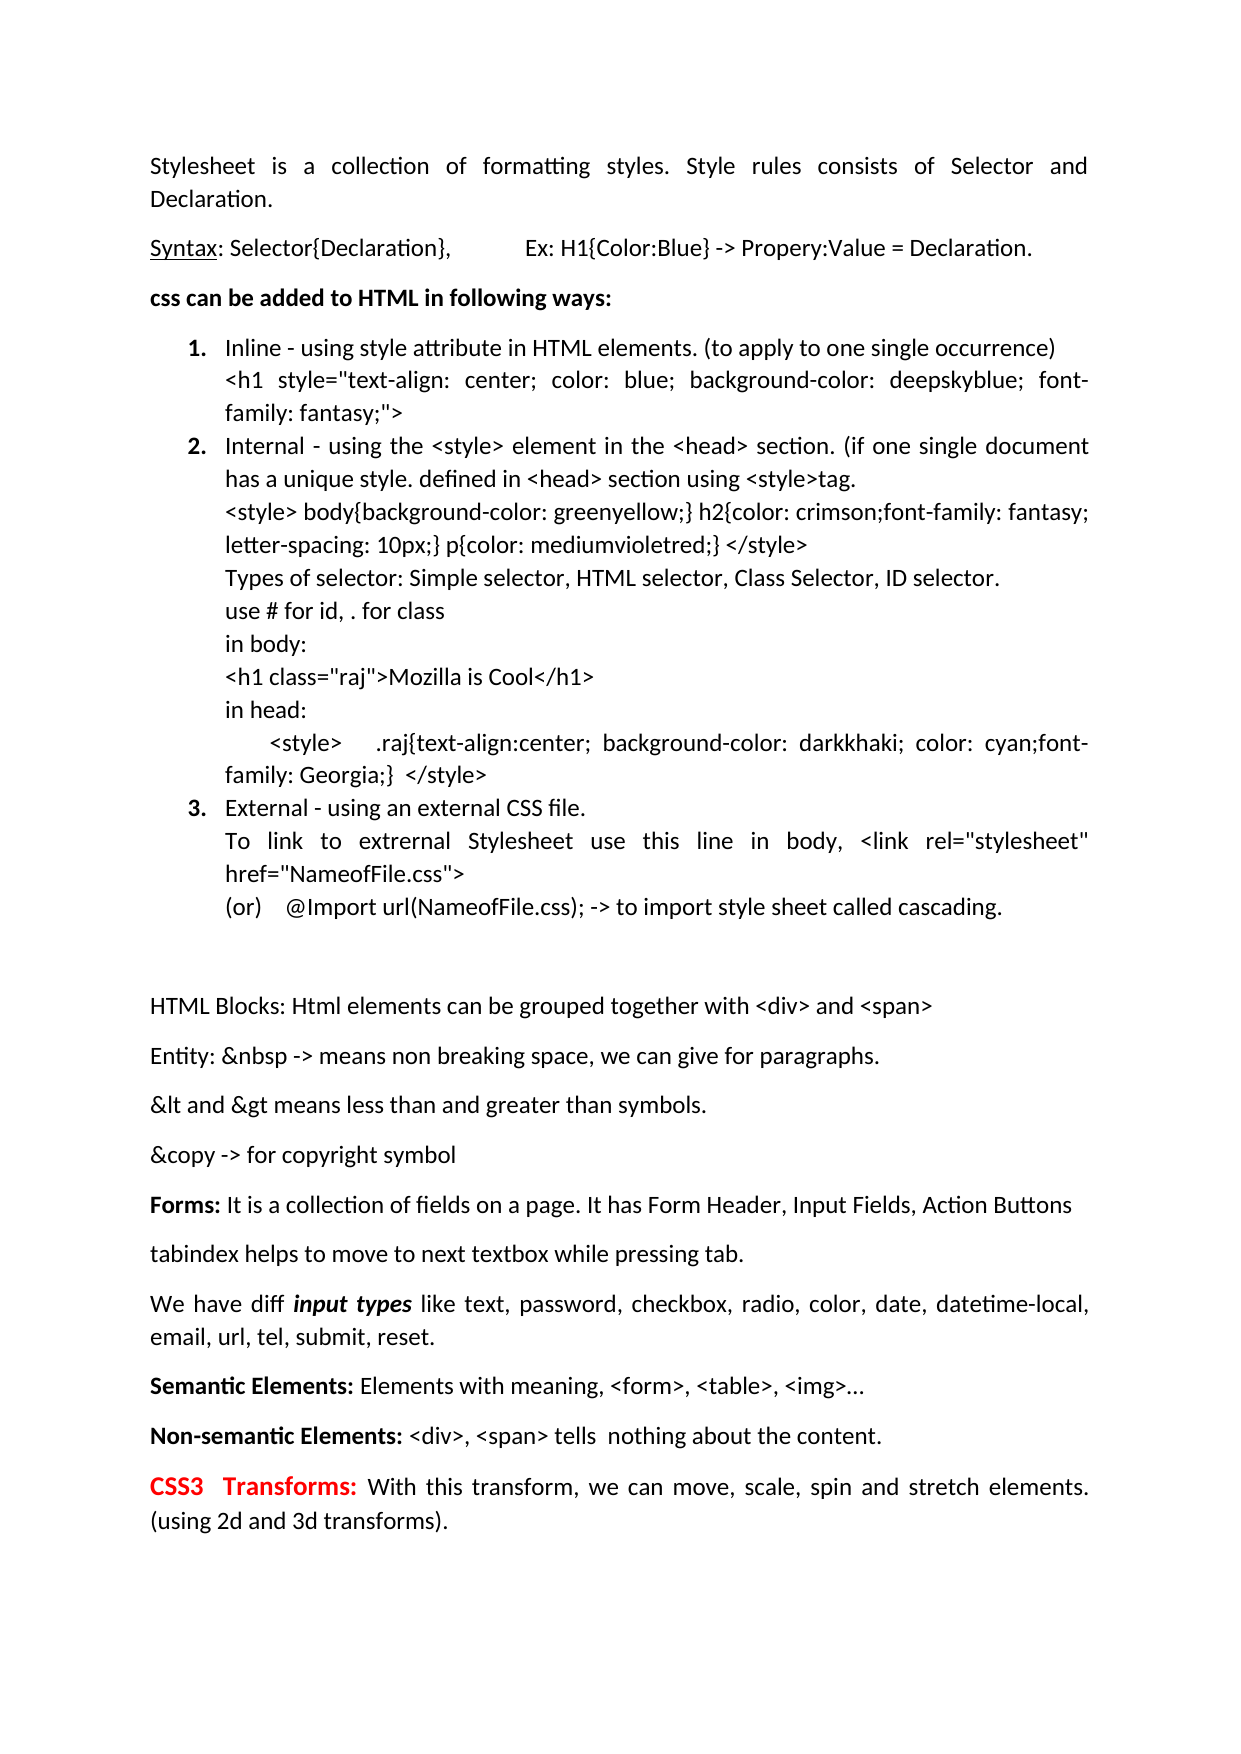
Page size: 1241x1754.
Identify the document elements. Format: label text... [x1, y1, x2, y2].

text CSS3 Transforms: With this transform, we can move, scale, spin and stretch elements. (using 2d and 3d transforms). [150, 1469, 1090, 1536]
list To link to extrernal Stylesheet use this line in body, <link rel="stylesheet" href="NameofFile.css"> [225, 825, 1090, 889]
text We have diff input types like text, password, checkbox, radio, color, date, datetime-local, email, url, tel, submit, reset. [150, 1288, 1090, 1351]
list <h1 style="text-align: center; color: blue; background-color: deepskyblue; font-family: fantasy;"> [225, 364, 1090, 428]
text Forms: It is a collection of fields on a page. It has Form Header, Input Fields, Action Buttons [150, 1189, 1090, 1219]
text Non-semantic Elements: <div>, <span> tells nothing about the content. [150, 1420, 1090, 1451]
list <style> body{background-color: greenyellow;} h2{color: crimson;font-family: fantasy; letter-spacing: 10px;} p{color: mediumvioletred;} </style> [225, 496, 1090, 560]
text Syntax: Selector{Declaration}, Ex: H1{Color:Blue} -> Propery:Value = Declaration. [150, 232, 1090, 263]
text Stylesheet is a collection of formatting styles. Style rules consists of Selector and Declaration. [150, 150, 1090, 213]
list <h1 class="raj">Mozilla is Cool</h1> [225, 661, 1090, 691]
list in head: [225, 694, 1090, 724]
text HTML Blocks: Html elements can be grouped together with <div> and <span> [150, 990, 1090, 1021]
text Semantic Elements: Elements with meaning, <form>, <table>, <img>… [150, 1370, 1090, 1401]
text &lt and &gt means less than and greater than symbols. [150, 1089, 1090, 1120]
list <style> .raj{text-align:center; background-color: darkkhaki; color: cyan;font-family: Georgia;} </style> [225, 727, 1090, 790]
text &copy -> for copyright symbol [150, 1139, 1090, 1170]
list Internal - using the <style> element in the <head> section. (if one single document has a unique style. defined in <head> section using <style>tag. [187, 430, 1090, 494]
list use # for id, . for class [225, 595, 1090, 626]
list in body: [225, 628, 1090, 658]
list Types of selector: Simple selector, HTML selector, Class Selector, ID selector. [225, 562, 1090, 593]
text Entity: &nbsp -> means non breaking space, we can give for paragraphs. [150, 1040, 1090, 1071]
list (or) @Import url(NameofFile.css); -> to import style sheet called cascading. [225, 891, 1090, 922]
list External - using an external CSS file. [187, 792, 1090, 823]
text tabindex helps to move to next textbox while pressing tab. [150, 1238, 1090, 1269]
text css can be added to HTML in following ways: [150, 282, 1090, 313]
list Inline - using style attribute in HTML elements. (to apply to one single occurrence) [187, 332, 1090, 362]
